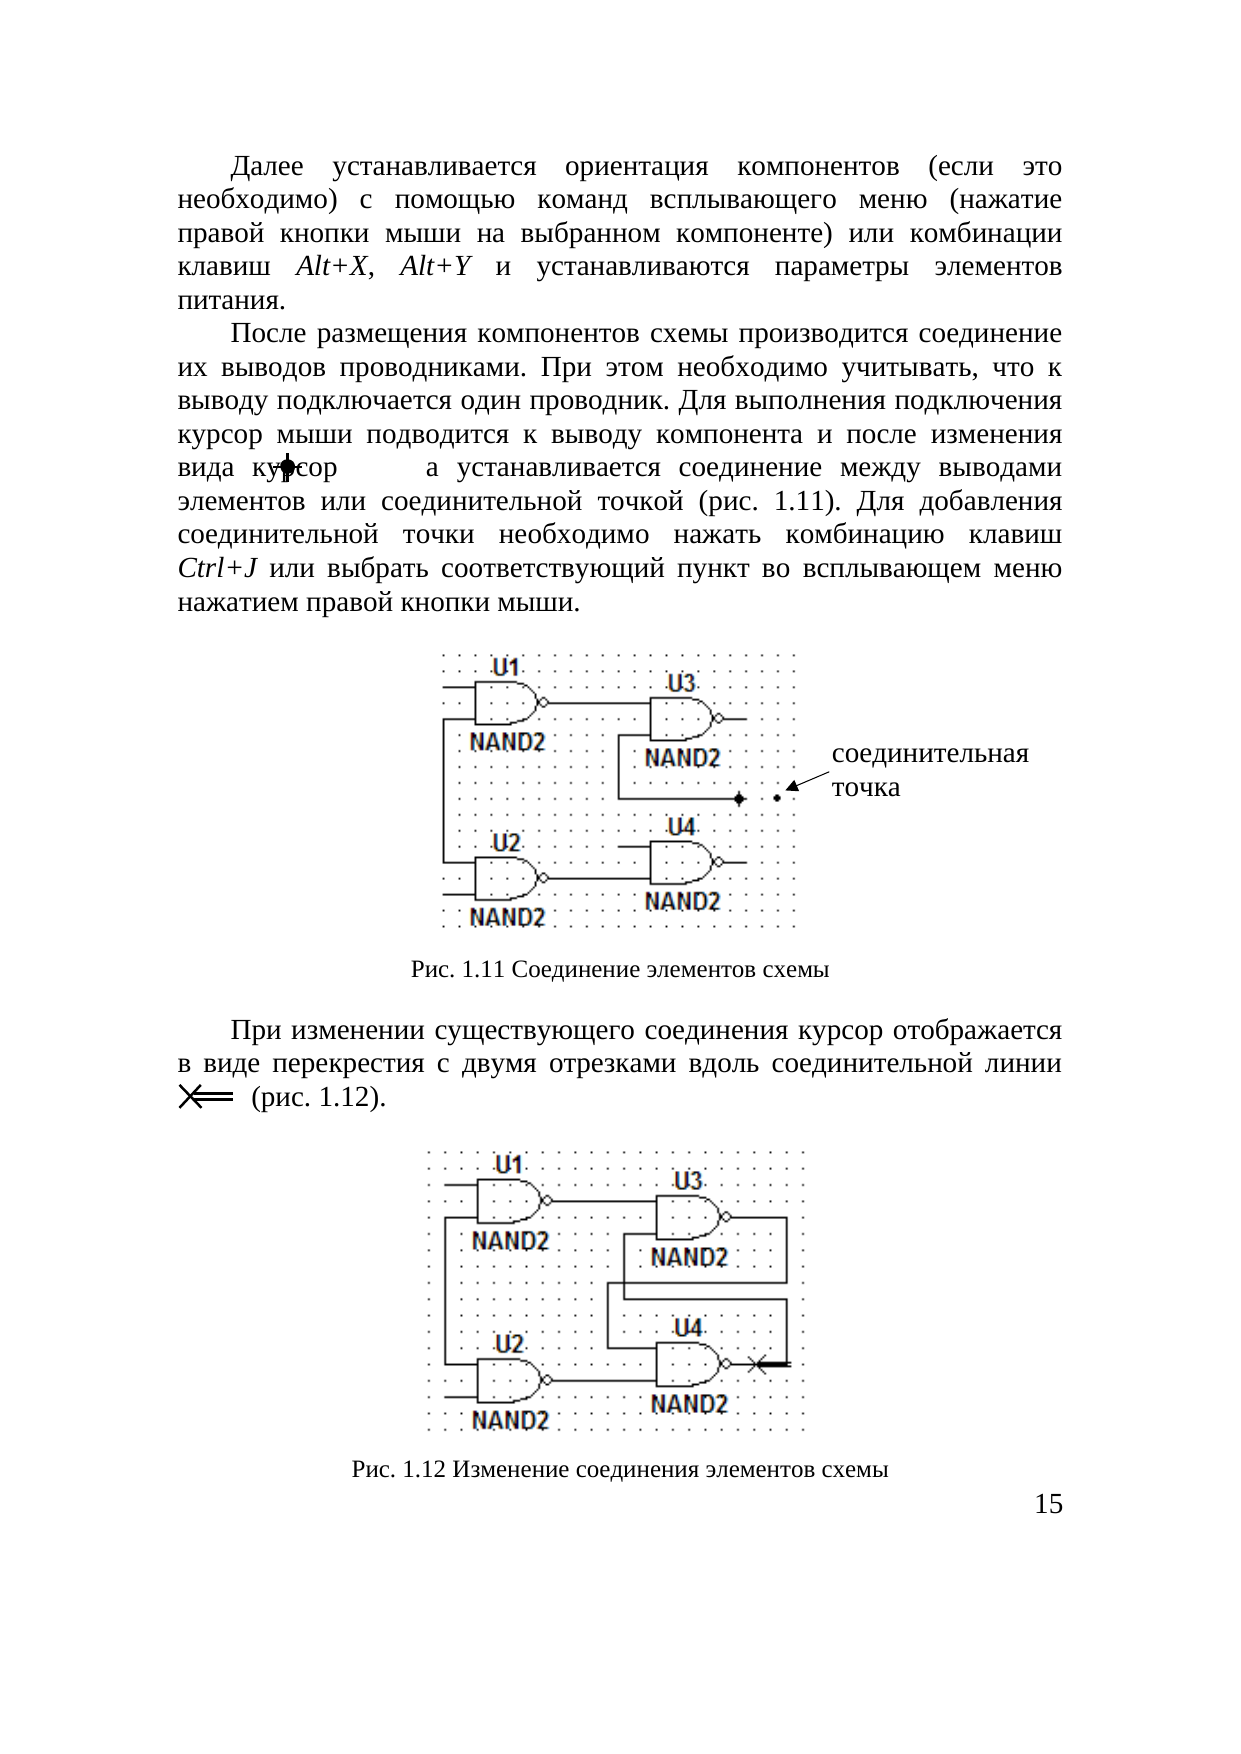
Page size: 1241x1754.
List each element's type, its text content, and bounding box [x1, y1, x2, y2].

text Далее устанавливается ориентация компонентов (если это необходимо) с помощью команд всплывающего меню (нажатие правой кнопки мыши на выбранном компоненте) или комбинации клавиш Alt+X, Alt+Y и устанавливаются параметры элементов питания. [177, 148, 1063, 315]
picture [436, 646, 804, 942]
picture [423, 1141, 817, 1442]
text После размещения компонентов схемы производится соединение их выводов проводниками. При этом необходимо учитывать, что к выводу подключается один проводник. Для выполнения подключения курсор мыши подводится к выводу компонента и после изменения вида курсор а устанавливается соединение между выводами элементов или соединительной точкой (рис. 1.11). Для добавления соединительной точки необходимо нажать комбинацию клавиш Ctrl+J или выбрать соответствующий пункт во всплывающем меню нажатием правой кнопки мыши. [177, 315, 1063, 617]
text Рис. 1.12 Изменение соединения элементов схемы [177, 1454, 1063, 1483]
text При изменении существующего соединения курсор отображается в виде перекрестия с двумя отрезками вдоль соединительной линии (рис. 1.12). [177, 1012, 1063, 1112]
text Рис. 1.11 Соединение элементов схемы [177, 954, 1063, 983]
